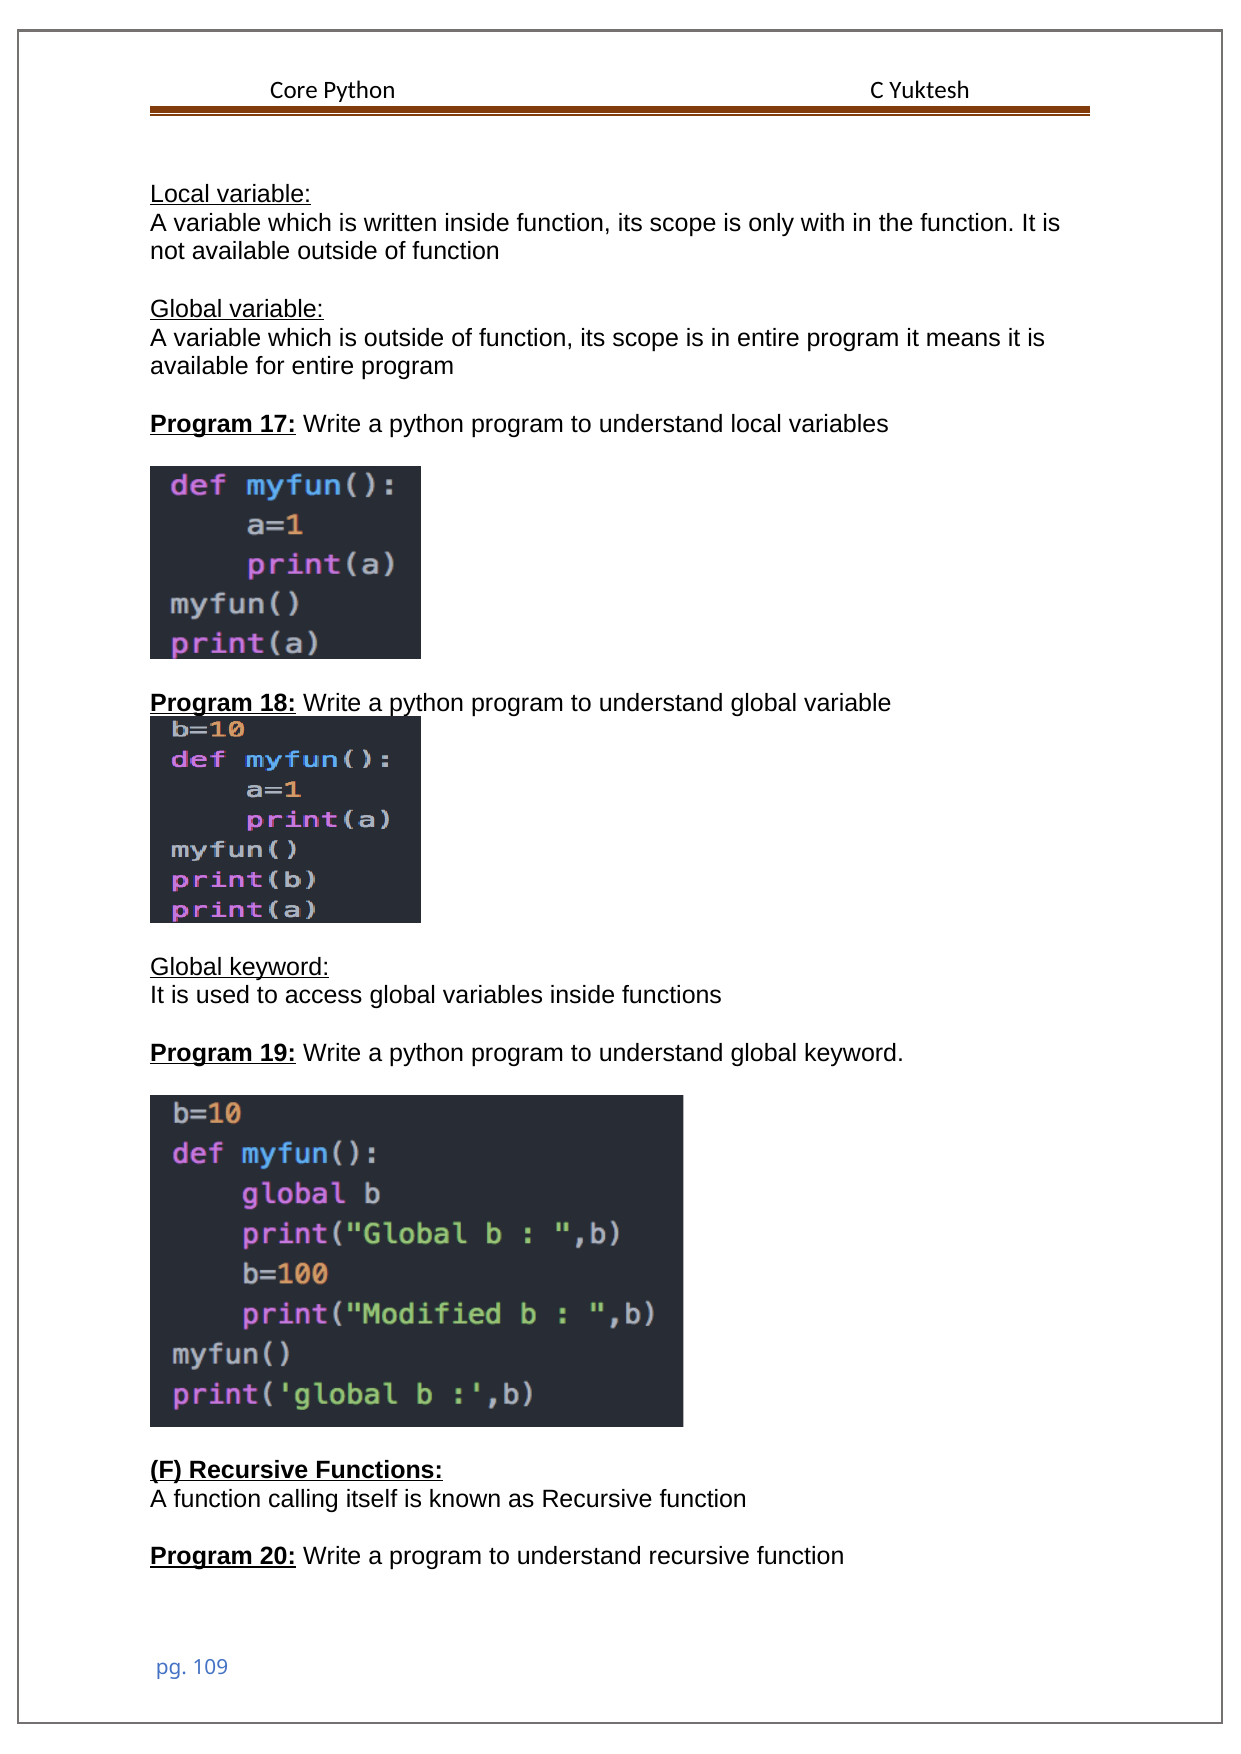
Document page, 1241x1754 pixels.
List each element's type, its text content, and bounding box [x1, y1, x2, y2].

picture [150, 1095, 684, 1427]
text A variable which is outside of function, its scope is in entire program it means it is available for entire program [150, 322, 1090, 380]
text A function calling itself is known as Recursive function [150, 1484, 1090, 1512]
text (F) Recursive Functions: [150, 1455, 1090, 1484]
text Global keyword: [150, 952, 1090, 980]
text Local variable: [150, 179, 1090, 207]
text A variable which is written inside function, its scope is only with in the function. It is not available outside of function [150, 207, 1090, 265]
picture [150, 466, 421, 659]
text Program 18: Write a python program to understand global variable [150, 687, 1090, 716]
text It is used to access global variables inside functions [150, 980, 1090, 1009]
text Program 17: Write a python program to understand local variables [150, 409, 1090, 437]
text Program 20: Write a program to understand recursive function [150, 1541, 1090, 1570]
text Global variable: [150, 294, 1090, 322]
text Program 19: Write a python program to understand global keyword. [150, 1038, 1090, 1067]
picture [150, 716, 421, 923]
